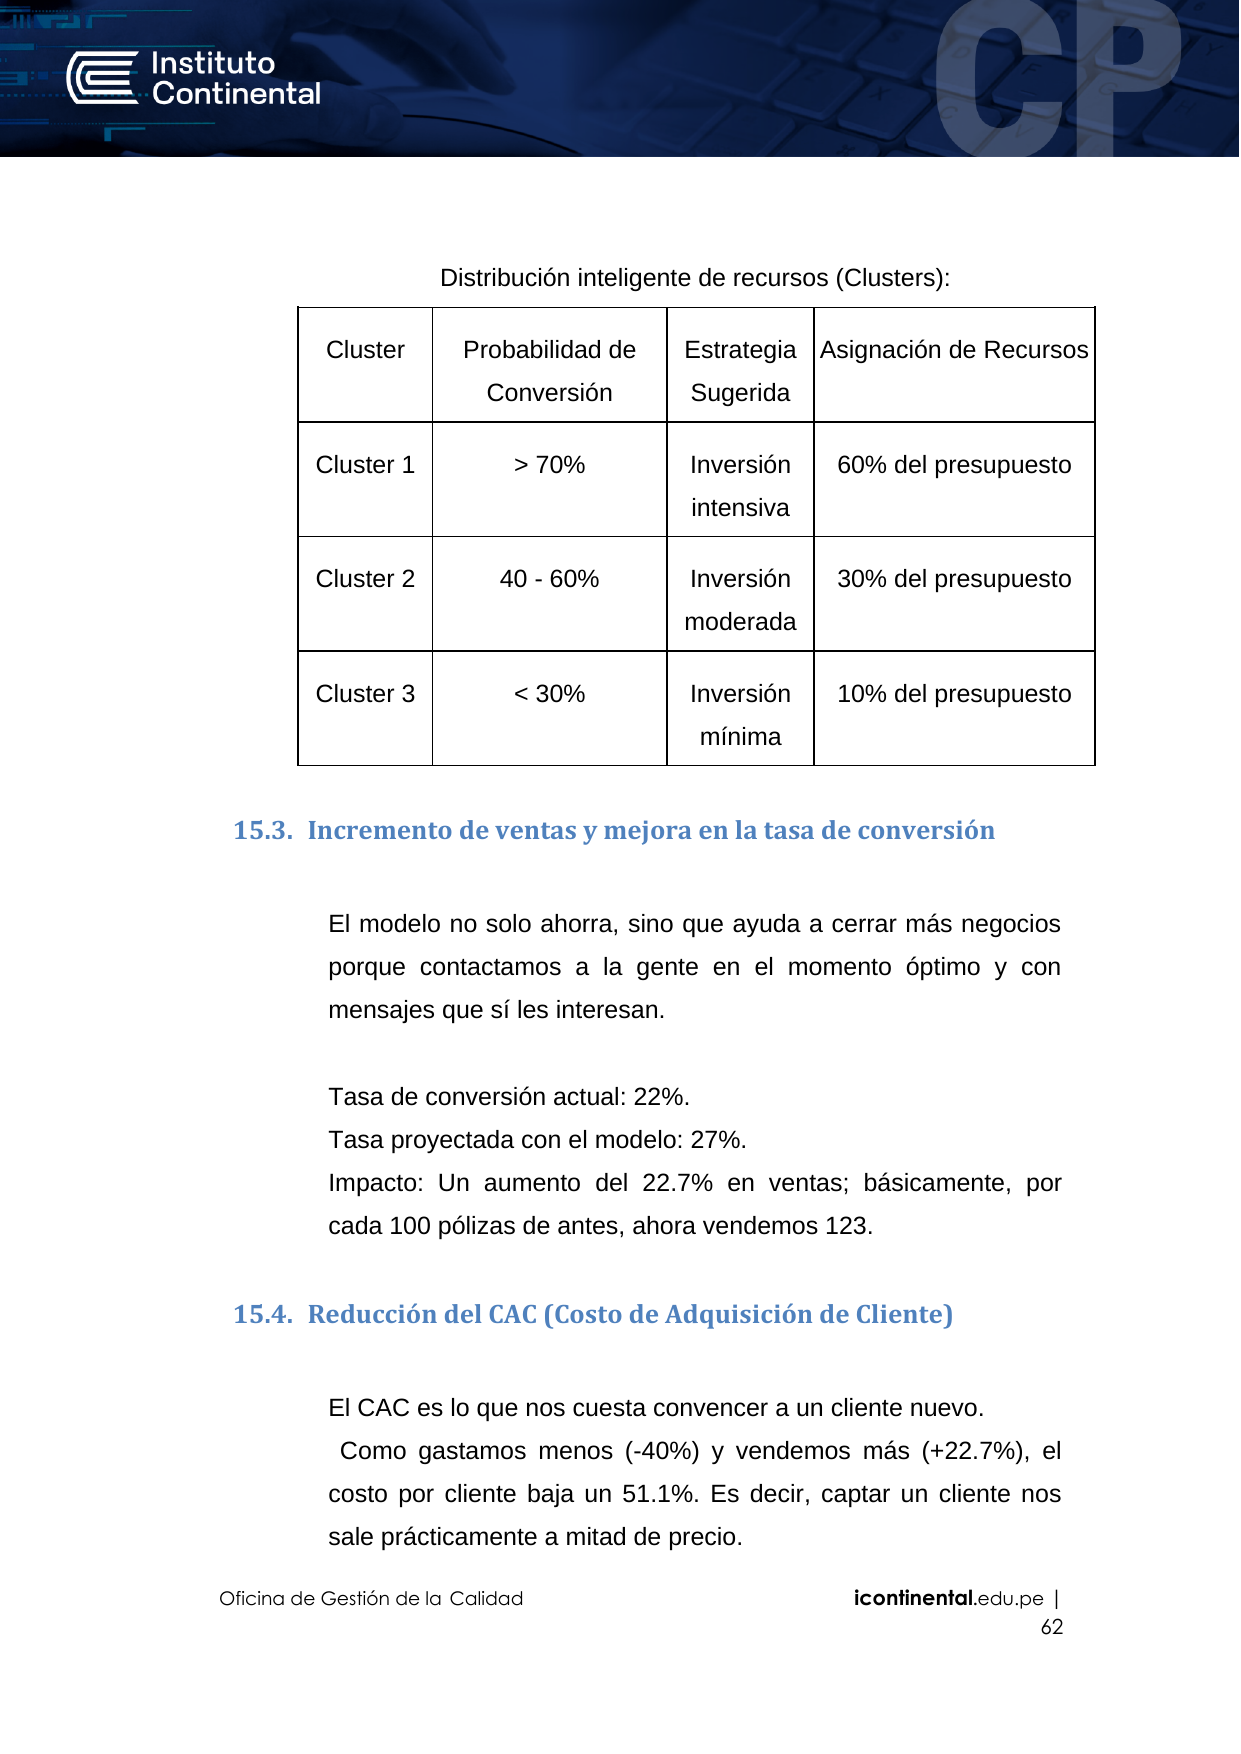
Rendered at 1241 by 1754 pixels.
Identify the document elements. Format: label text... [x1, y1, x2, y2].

table_cell Cluster 2 [299, 537, 432, 650]
text Tasa de conversión actual: 22%. [328, 1082, 1063, 1110]
table_header Estrategia Sugerida [668, 308, 813, 421]
table_cell 10% del presupuesto [815, 652, 1094, 765]
table_cell 30% del presupuesto [815, 537, 1094, 650]
text Impacto: Un aumento del 22.7% en ventas; básicamente, por cada 100 pólizas de antes, ahora vendemos 123. [328, 1168, 1063, 1240]
text El modelo no solo ahorra, sino que ayuda a cerrar más negocios porque contactamos a la gente en el momento óptimo y con mensajes que sí les interesan. [328, 909, 1063, 1024]
table_cell < 30% [433, 652, 666, 765]
list Reducción del CAC (Costo de Adquisición de Cliente) [232, 1297, 1063, 1329]
table_header Cluster [299, 308, 432, 421]
table_header Probabilidad de Conversión [433, 308, 666, 421]
table_cell 40 - 60% [433, 537, 666, 650]
table_cell Inversión moderada [668, 537, 813, 650]
text El CAC es lo que nos cuesta convencer a un cliente nuevo. [328, 1392, 1063, 1421]
table_cell Inversión intensiva [668, 423, 813, 536]
table_cell > 70% [433, 423, 666, 536]
list Incremento de ventas y mejora en la tasa de conversión [232, 814, 1063, 846]
text Como gastamos menos (-40%) y vendemos más (+22.7%), el costo por cliente baja un 51.1%. Es decir, captar un cliente nos sale prácticamente a mitad de precio. [328, 1436, 1063, 1551]
text Tasa proyectada con el modelo: 27%. [328, 1125, 1063, 1153]
table_cell Inversión mínima [668, 652, 813, 765]
picture [0, 0, 1239, 157]
table_cell Cluster 1 [299, 423, 432, 536]
table_cell Cluster 3 [299, 652, 432, 765]
text Distribución inteligente de recursos (Clusters): [328, 263, 1063, 292]
table_cell 60% del presupuesto [815, 423, 1094, 536]
table_header Asignación de Recursos [815, 308, 1094, 421]
